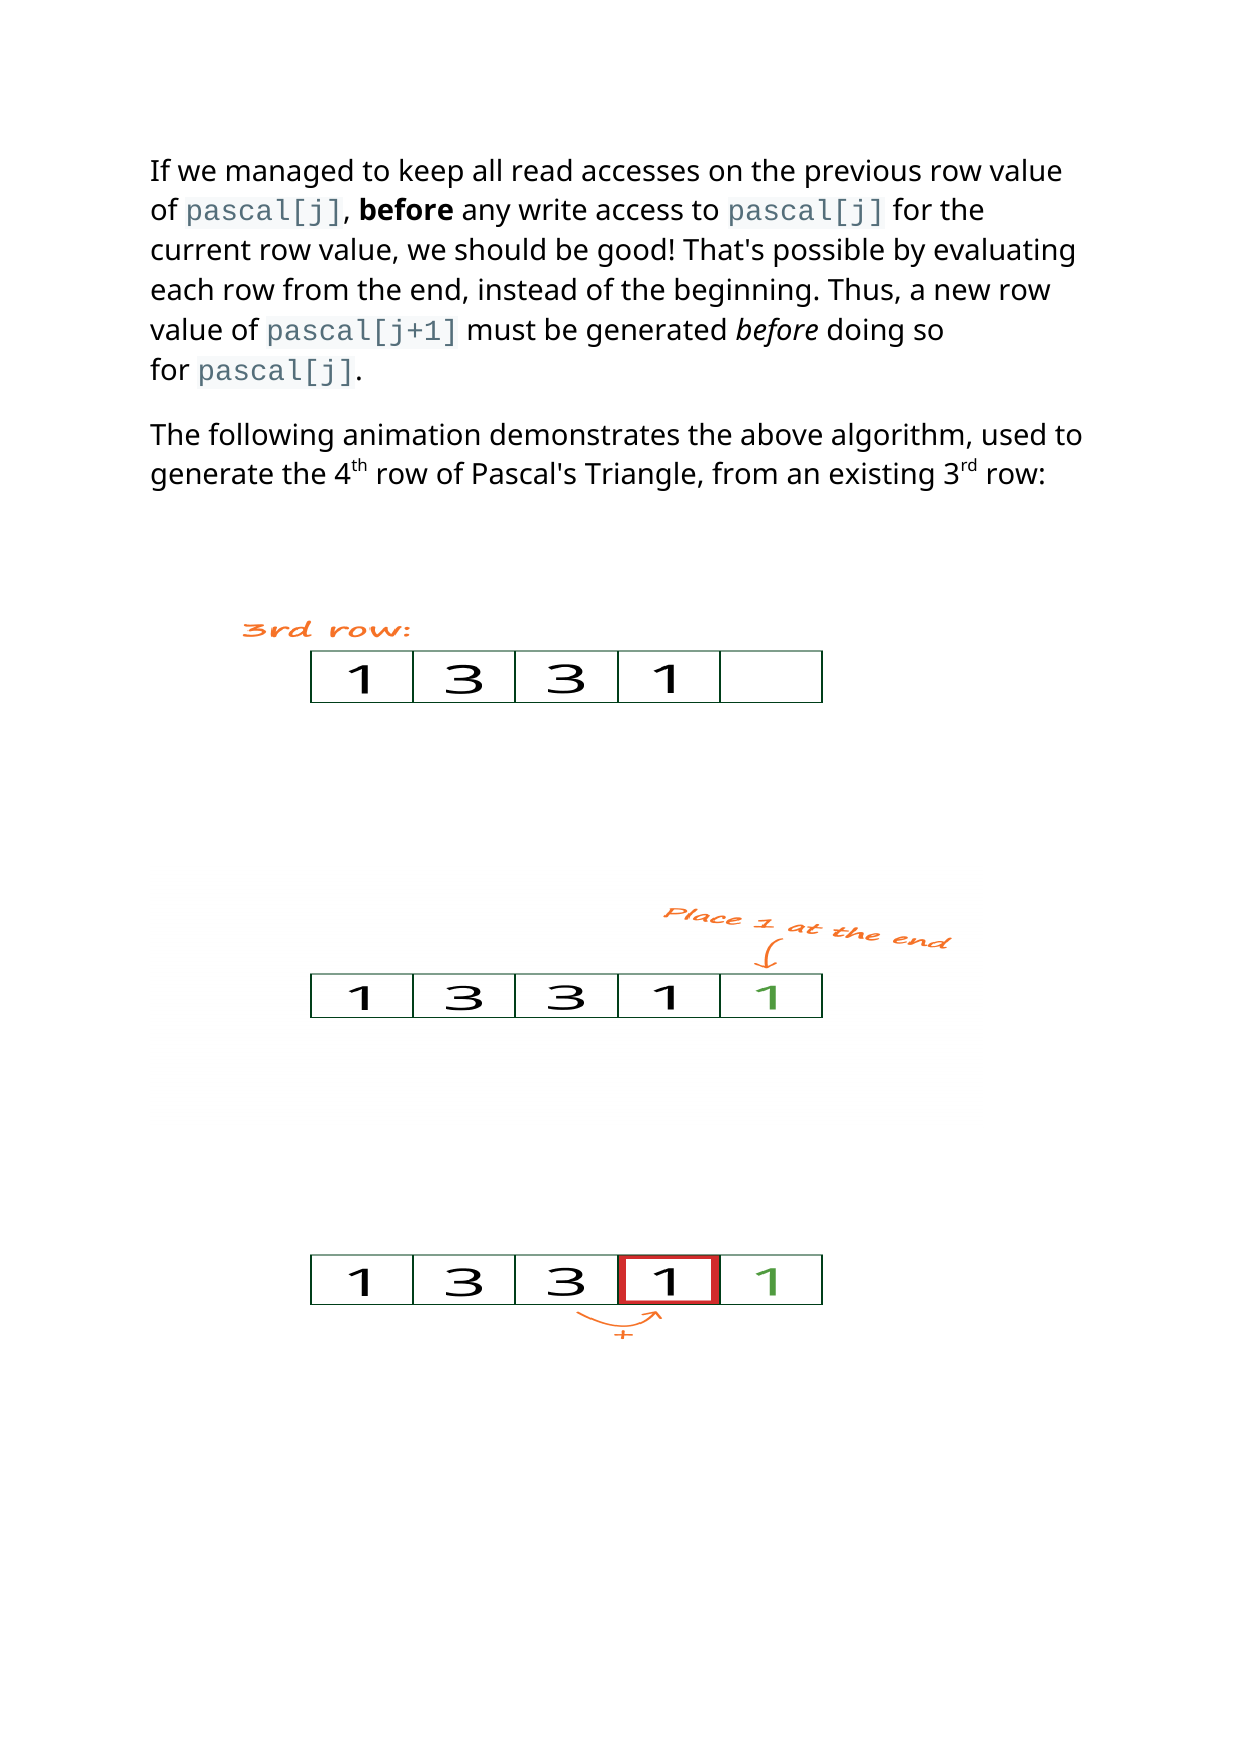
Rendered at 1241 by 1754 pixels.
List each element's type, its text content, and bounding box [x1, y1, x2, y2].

text If we managed to keep all read accesses on the previous row value of pascal[j], before any write access to pascal[j] for the current row value, we should be good! That's possible by evaluating each row from the end, instead of the beginning. Thus, a new row value of pascal[j+1] must be generated before doing so for pascal[j]. [150, 150, 1090, 389]
picture [150, 518, 984, 835]
picture [150, 863, 984, 1432]
text The following animation demonstrates the above algorithm, used to generate the 4th row of Pascal's Triangle, from an existing 3rd row: [150, 414, 1090, 493]
